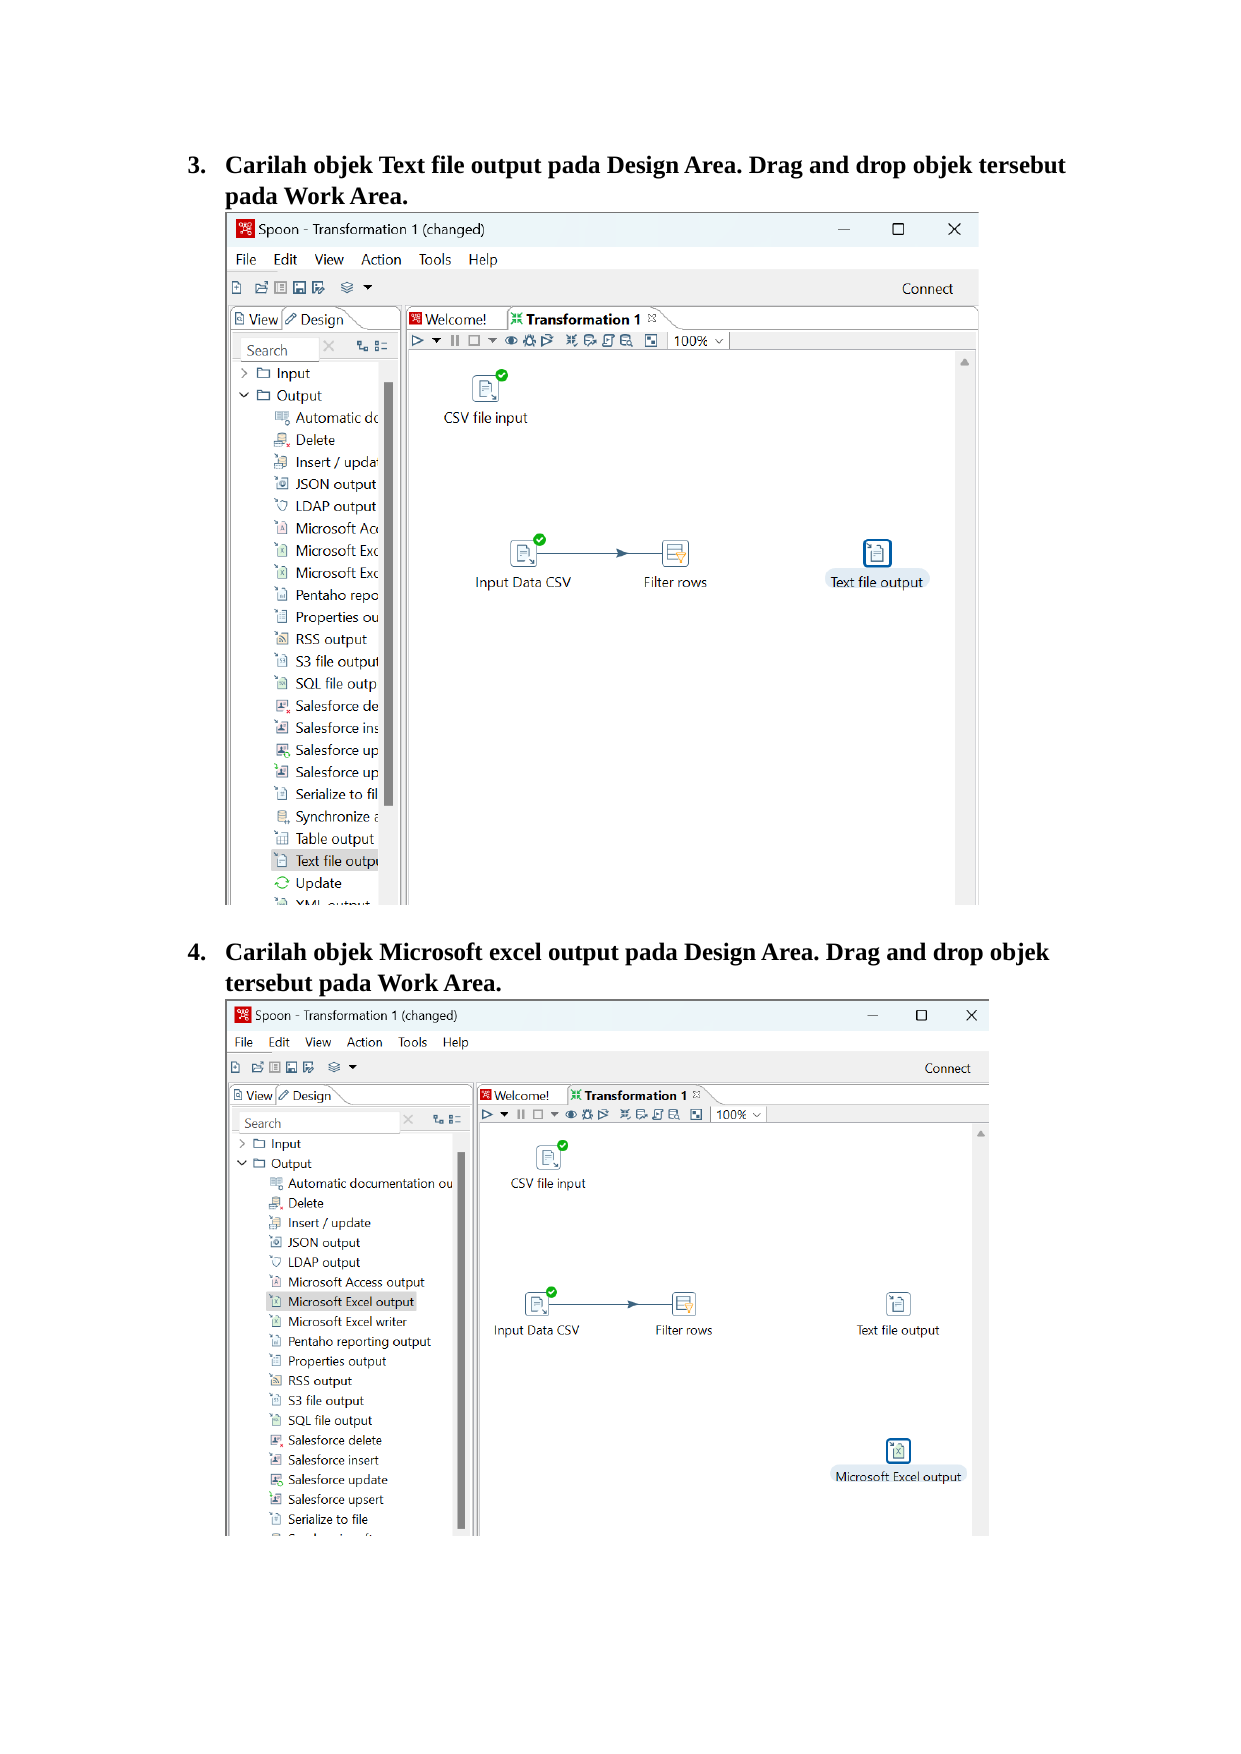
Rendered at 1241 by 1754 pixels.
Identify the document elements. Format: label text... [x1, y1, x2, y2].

list Carilah objek Text file output pada Design Area. Drag and drop objek tersebut pada Work Area. [187, 150, 1090, 210]
picture [225, 212, 979, 905]
list Carilah objek Microsoft excel output pada Design Area. Drag and drop objek tersebut pada Work Area. [187, 937, 1090, 997]
picture [225, 999, 989, 1536]
